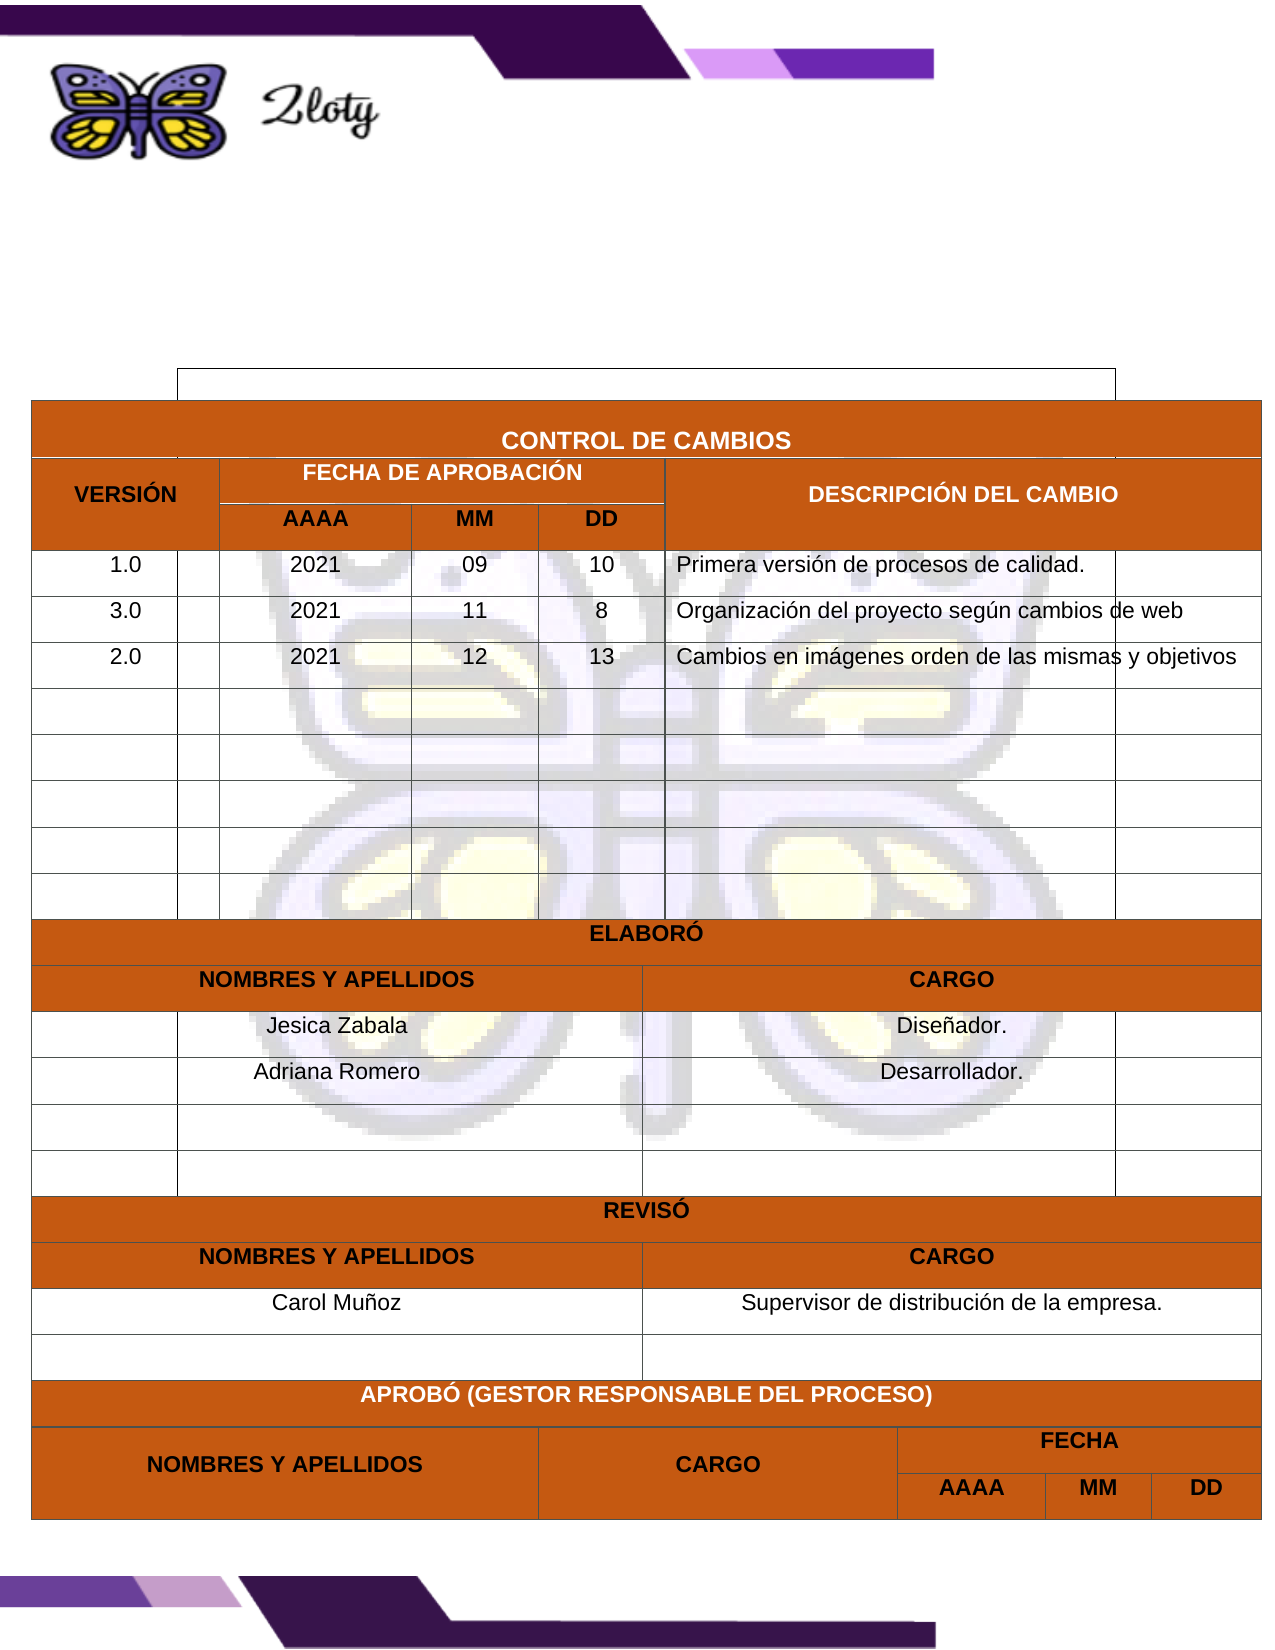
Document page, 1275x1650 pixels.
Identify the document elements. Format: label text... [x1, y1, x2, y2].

table_cell 11 [412, 597, 538, 642]
table_cell Diseñador. [643, 1012, 1261, 1057]
table_cell MM [412, 505, 538, 550]
table_cell [32, 1335, 642, 1380]
table_cell REVISÓ [32, 1197, 1261, 1242]
table_cell 13 [539, 643, 664, 688]
table_cell ELABORÓ [32, 920, 1261, 965]
table_cell [32, 1151, 642, 1196]
table_header CONTROL DE CAMBIOS [32, 401, 1261, 457]
table_cell 2.0 [32, 643, 219, 688]
table_cell [539, 735, 664, 780]
table_cell [220, 781, 411, 827]
table_cell DESCRIPCIÓN DEL CAMBIO [666, 459, 1261, 550]
table_cell Adriana Romero [32, 1058, 642, 1103]
table_cell [539, 828, 664, 873]
table_cell [32, 874, 219, 919]
table_cell [220, 735, 411, 780]
table_cell [412, 874, 538, 919]
table_cell 1.0 [32, 551, 219, 596]
table_cell [412, 781, 538, 827]
table_cell 8 [539, 597, 664, 642]
table_cell [643, 1105, 1261, 1149]
table_cell NOMBRES Y APELLIDOS [32, 966, 642, 1011]
table_cell [412, 735, 538, 780]
picture [0, 5, 939, 188]
table_cell [666, 689, 1261, 734]
table_cell [539, 874, 664, 919]
table_cell MM [1046, 1474, 1151, 1519]
table_cell Cambios en imágenes orden de las mismas y objetivos [666, 643, 1261, 688]
table_cell 2021 [220, 551, 411, 596]
table_cell AAAA [220, 505, 411, 550]
table_cell NOMBRES Y APELLIDOS [32, 1428, 538, 1519]
table_cell VERSIÓN [32, 459, 219, 550]
table_cell FECHA DE APROBACIÓN [220, 459, 664, 503]
table_cell DD [539, 505, 664, 550]
table_cell FECHA [898, 1428, 1261, 1473]
table_cell APROBÓ (GESTOR RESPONSABLE DEL PROCESO) [32, 1381, 1261, 1426]
table_cell [643, 1335, 1261, 1380]
table_cell Organización del proyecto según cambios de web [666, 597, 1261, 642]
table_cell 12 [412, 643, 538, 688]
table_cell [666, 735, 1261, 780]
table_cell Jesica Zabala [32, 1012, 642, 1057]
table_cell DD [1152, 1474, 1261, 1519]
table_cell Carol Muñoz [32, 1289, 642, 1334]
table_cell [412, 689, 538, 734]
table_cell [32, 828, 219, 873]
table_cell [220, 828, 411, 873]
table_cell [412, 828, 538, 873]
table_cell 10 [539, 551, 664, 596]
table_cell 2021 [220, 597, 411, 642]
table_cell Desarrollador. [643, 1058, 1261, 1103]
table_cell 09 [412, 551, 538, 596]
picture [0, 1576, 937, 1649]
table_cell [666, 781, 1261, 827]
table_cell [32, 781, 219, 827]
table_cell [539, 781, 664, 827]
table_cell [539, 689, 664, 734]
table_cell 3.0 [32, 597, 219, 642]
table_cell CARGO [539, 1428, 897, 1519]
table_cell [32, 689, 219, 734]
table_cell Primera versión de procesos de calidad. [666, 551, 1261, 596]
table_cell AAAA [898, 1474, 1045, 1519]
table_cell CARGO [643, 966, 1261, 1011]
table_cell [643, 1151, 1261, 1196]
table_cell [220, 689, 411, 734]
table_cell Supervisor de distribución de la empresa. [643, 1289, 1261, 1334]
table_cell [32, 1105, 642, 1149]
table_cell CARGO [643, 1243, 1261, 1288]
table_cell NOMBRES Y APELLIDOS [32, 1243, 642, 1288]
table_cell [666, 828, 1261, 873]
table_cell [220, 874, 411, 919]
table_cell [666, 874, 1261, 919]
table_cell [32, 735, 219, 780]
table_cell 2021 [220, 643, 411, 688]
